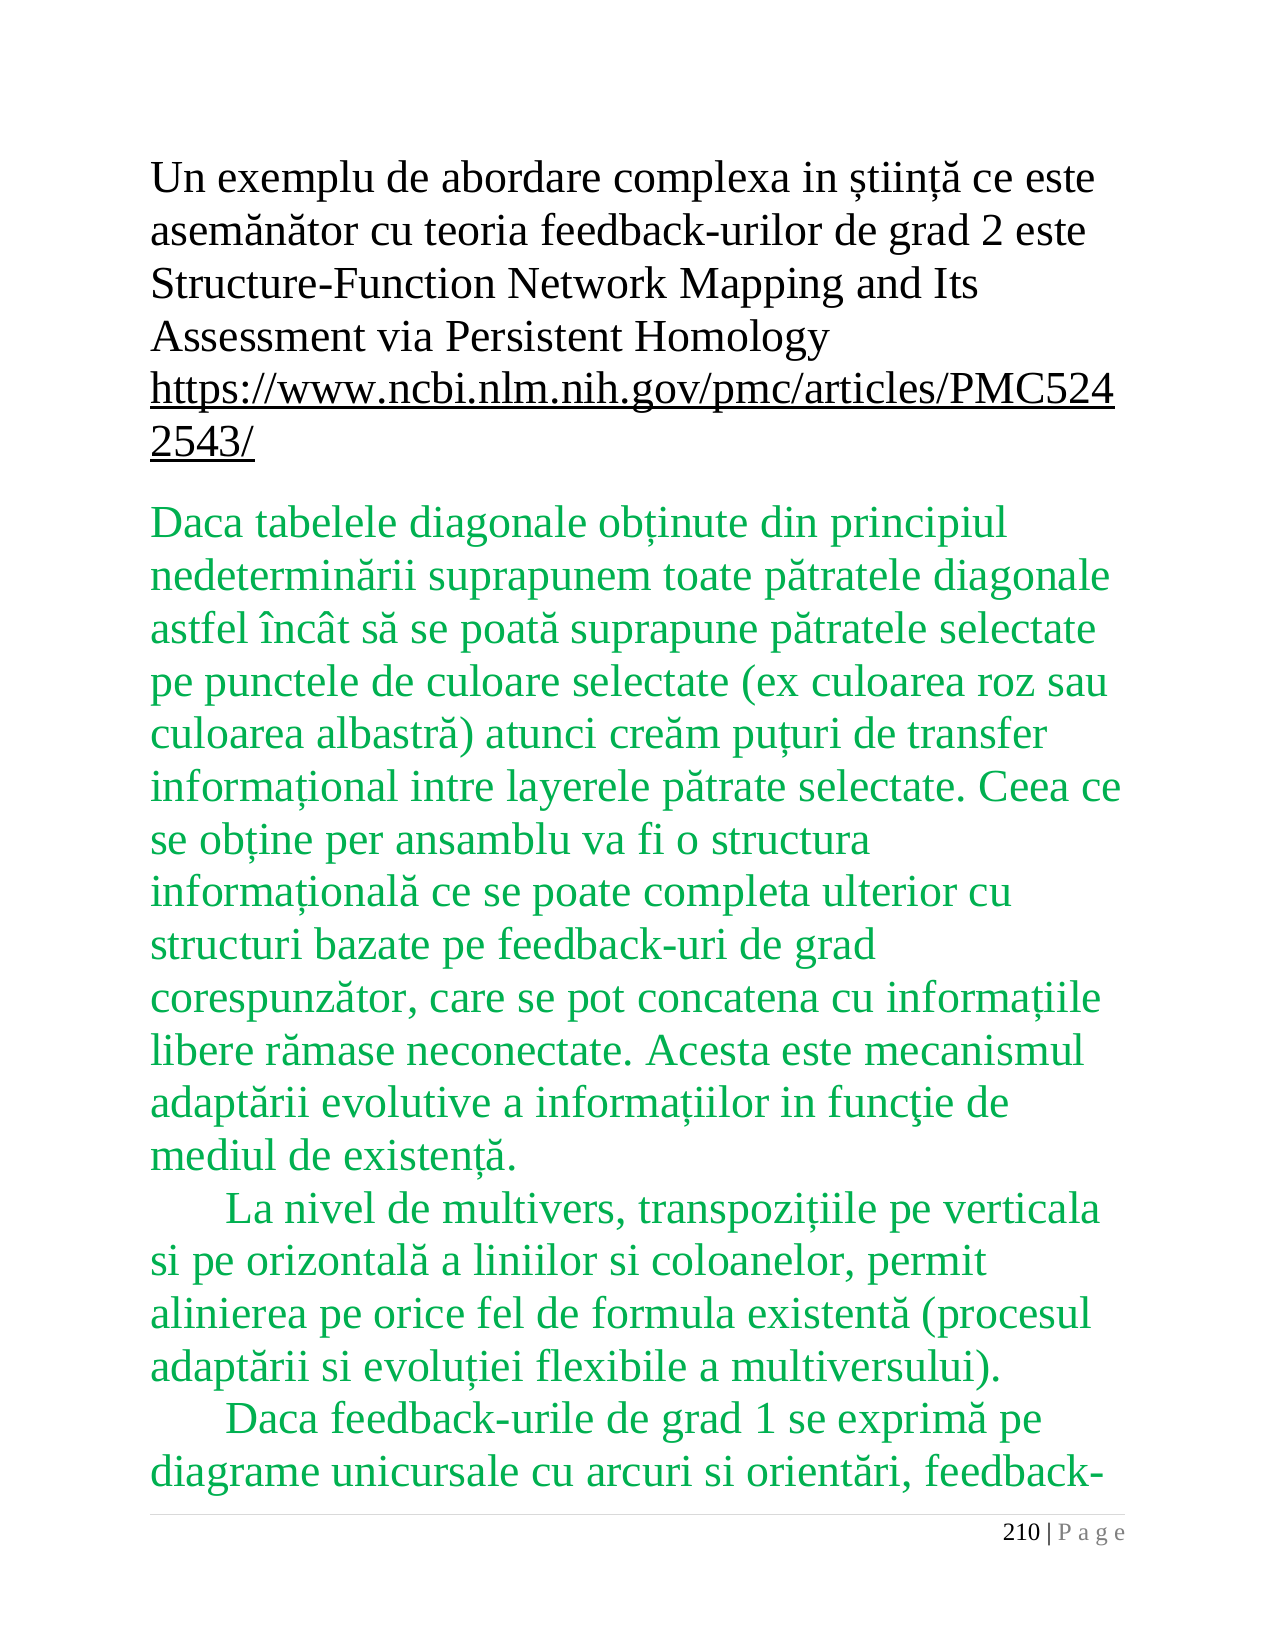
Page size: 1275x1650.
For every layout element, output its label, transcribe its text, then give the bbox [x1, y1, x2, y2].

text La nivel de multivers, transpozițiile pe verticala si pe orizontală a liniilor si coloanelor, permit alinierea pe orice fel de formula existentă (procesul adaptării si evoluției flexibile a multiversului). [150, 1180, 1125, 1391]
text Un exemplu de abordare complexa in știință ce este asemănător cu teoria feedback-urilor de grad 2 este Structure-Function Network Mapping and Its Assessment via Persistent Homology https://www.ncbi.nlm.nih.gov/pmc/articles/PMC5242543/ [150, 150, 1125, 466]
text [150, 1391, 1125, 1496]
text Daca tabelele diagonale obținute din principiul nedeterminării suprapunem toate pătratele diagonale astfel încât să se poată suprapune pătratele selectate pe punctele de culoare selectate (ex culoarea roz sau culoarea albastră) atunci creăm puțuri de transfer informațional intre layerele pătrate selectate. Ceea ce se obține per ansamblu va fi o structura informațională ce se poate completa ulterior cu structuri bazate pe feedback-uri de grad corespunzător, care se pot concatena cu informațiile libere rămase neconectate. Acesta este mecanismul adaptării evolutive a informațiilor in funcţie de mediul de existență. [150, 495, 1125, 1180]
